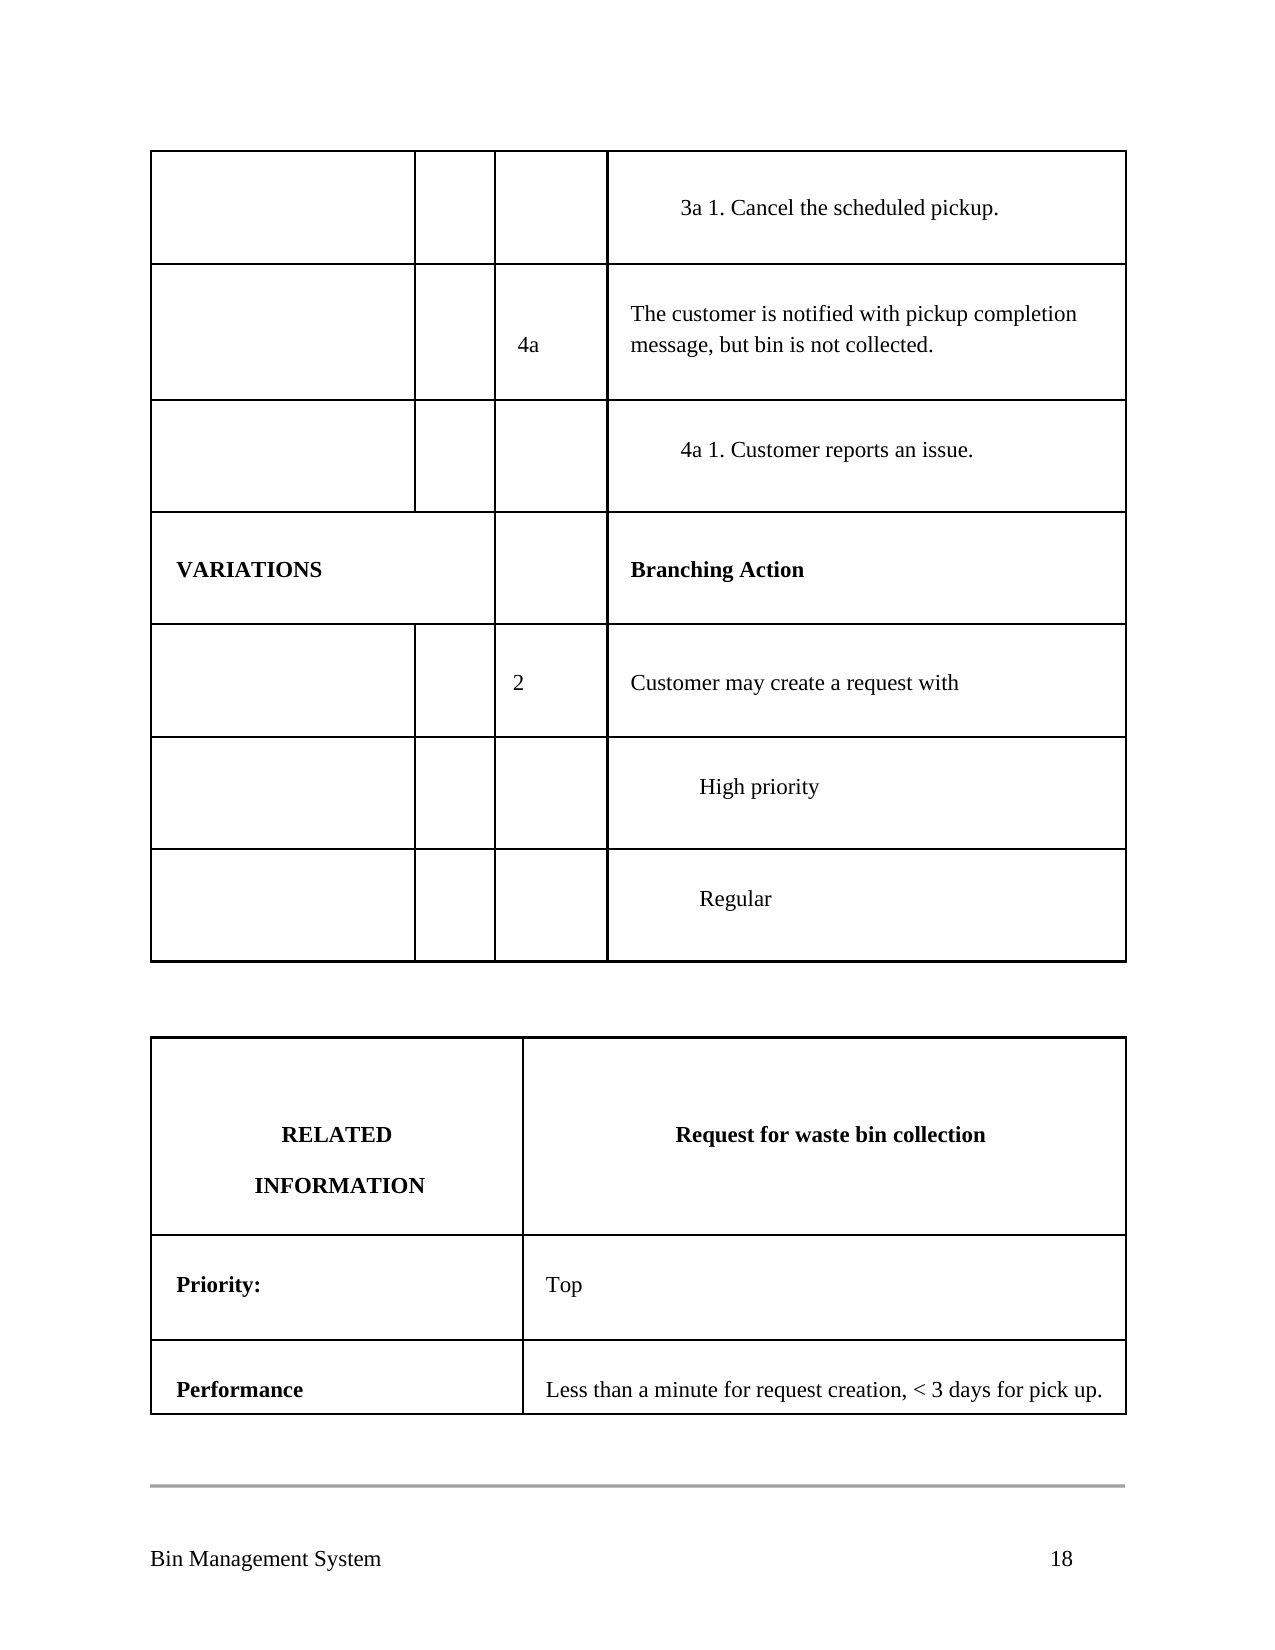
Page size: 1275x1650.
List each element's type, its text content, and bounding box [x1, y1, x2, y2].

table_cell VARIATIONS [152, 513, 494, 623]
table_cell 4a [496, 265, 606, 398]
table_cell [496, 738, 606, 848]
table_cell [416, 401, 494, 511]
table_cell The customer is notified with pickup completion message, but bin is not collected. [609, 265, 1125, 398]
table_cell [524, 1341, 1125, 1413]
table_cell [152, 152, 414, 262]
table_cell High priority [609, 738, 1125, 848]
table_cell 4a 1. Customer reports an issue. [609, 401, 1125, 511]
table_cell [416, 152, 494, 262]
table_cell 2 [496, 625, 606, 736]
table_cell [152, 850, 414, 960]
table_cell Top [524, 1236, 1125, 1338]
table_cell [416, 625, 494, 736]
table_cell Priority: [152, 1236, 522, 1338]
table_cell [416, 850, 494, 960]
table_header Request for waste bin collection [524, 1039, 1125, 1234]
table_cell [152, 401, 414, 511]
table_header RELATED INFORMATION [152, 1039, 522, 1234]
table_cell Performance [152, 1341, 522, 1413]
table_cell [416, 265, 494, 398]
table_cell [496, 152, 606, 262]
table_cell [152, 265, 414, 398]
table_cell Regular [609, 850, 1125, 960]
table_cell 3a 1. Cancel the scheduled pickup. [609, 152, 1125, 262]
table_cell Branching Action [609, 513, 1125, 623]
table_cell [152, 738, 414, 848]
table_cell [152, 625, 414, 736]
table_cell Customer may create a request with [609, 625, 1125, 736]
table_cell [496, 401, 606, 511]
table_cell [496, 850, 606, 960]
table_cell [416, 738, 494, 848]
table_cell [496, 513, 606, 623]
